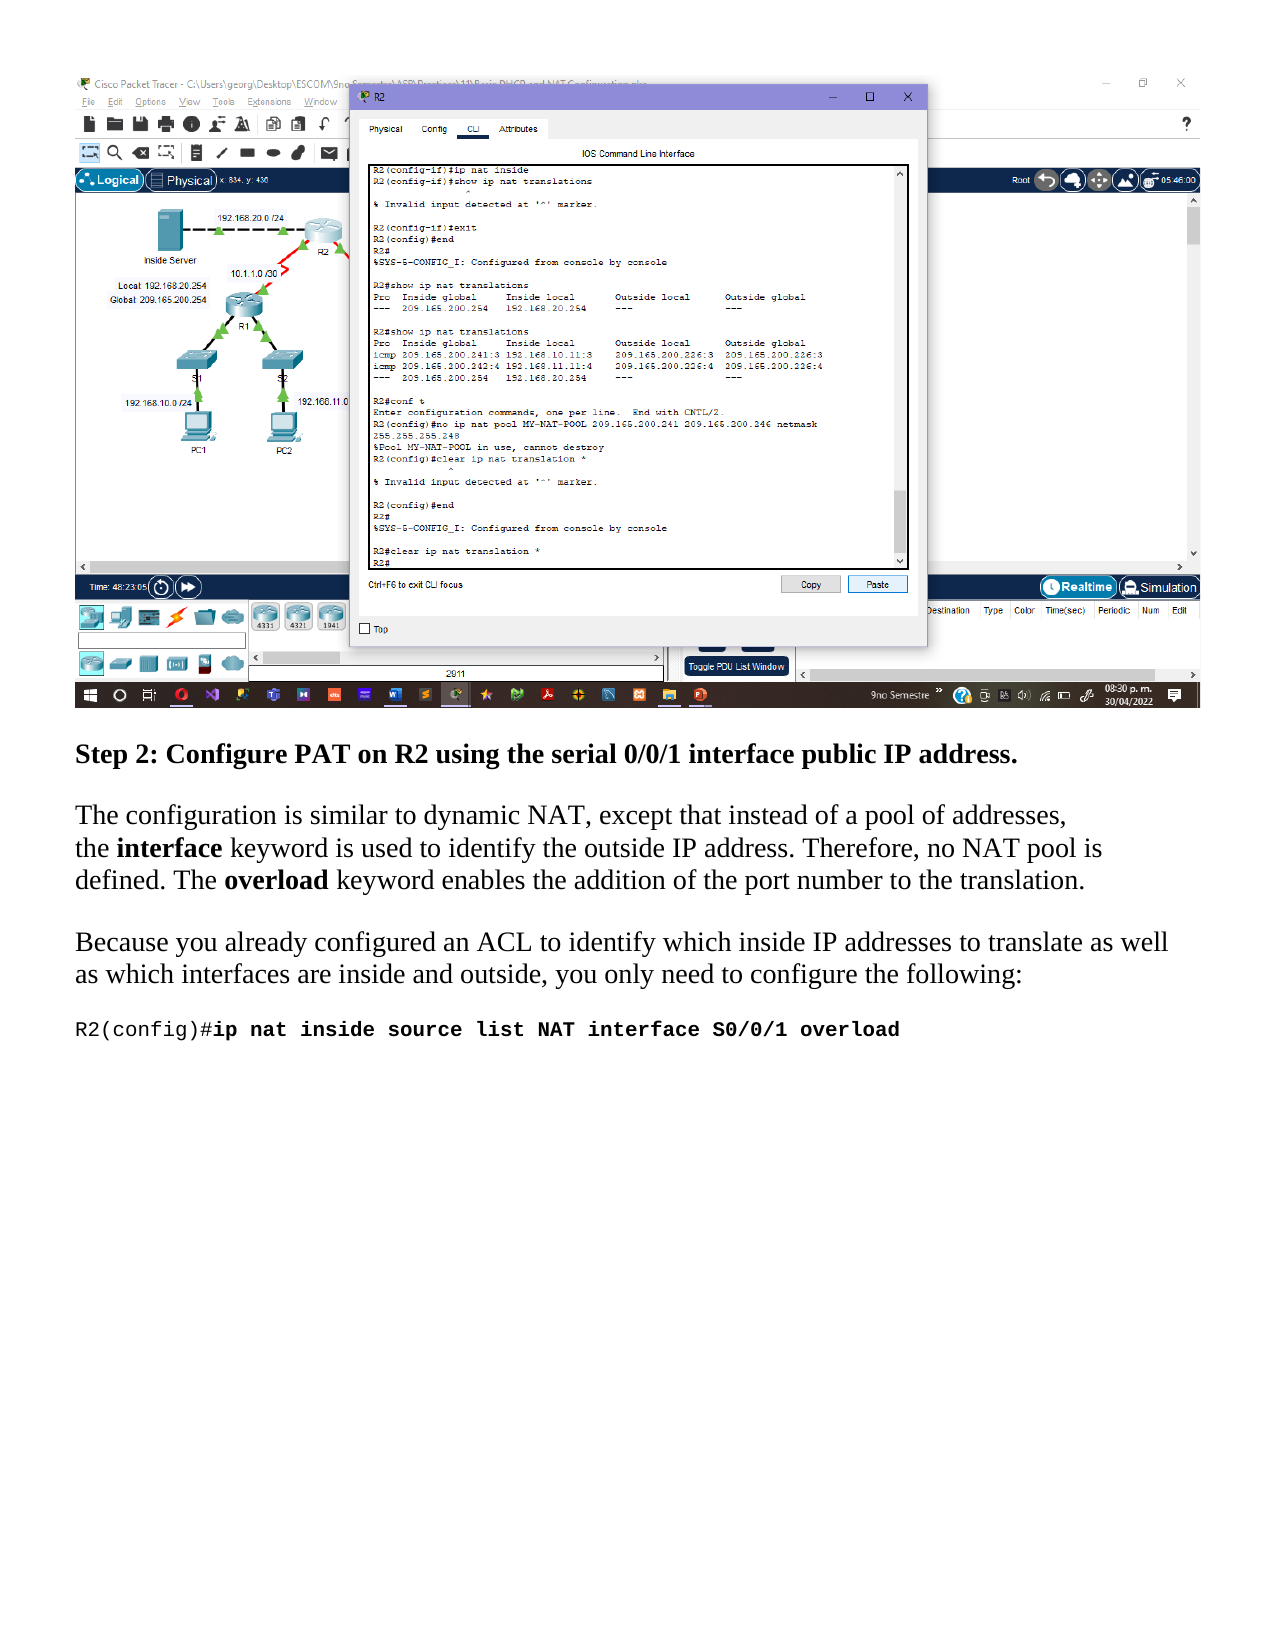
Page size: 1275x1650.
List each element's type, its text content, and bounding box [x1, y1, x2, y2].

text The configuration is similar to dynamic NAT, except that instead of a pool of addresses, the interface keyword is used to identify the outside IP address. Therefore, no NAT pool is defined. The overload keyword enables the addition of the port number to the translation. [75, 798, 1200, 895]
picture [75, 75, 1200, 708]
picture [131, 176, 138, 183]
text Step 2: Configure PAT on R2 using the serial 0/0/1 interface public IP address. [75, 737, 1200, 769]
text Because you already configured an ACL to identify which inside IP addresses to translate as well as which interfaces are inside and outside, you only need to configure the following: [75, 924, 1200, 989]
text R2(config)#ip nat inside source list NAT interface S0/0/1 overload [75, 1018, 1200, 1042]
